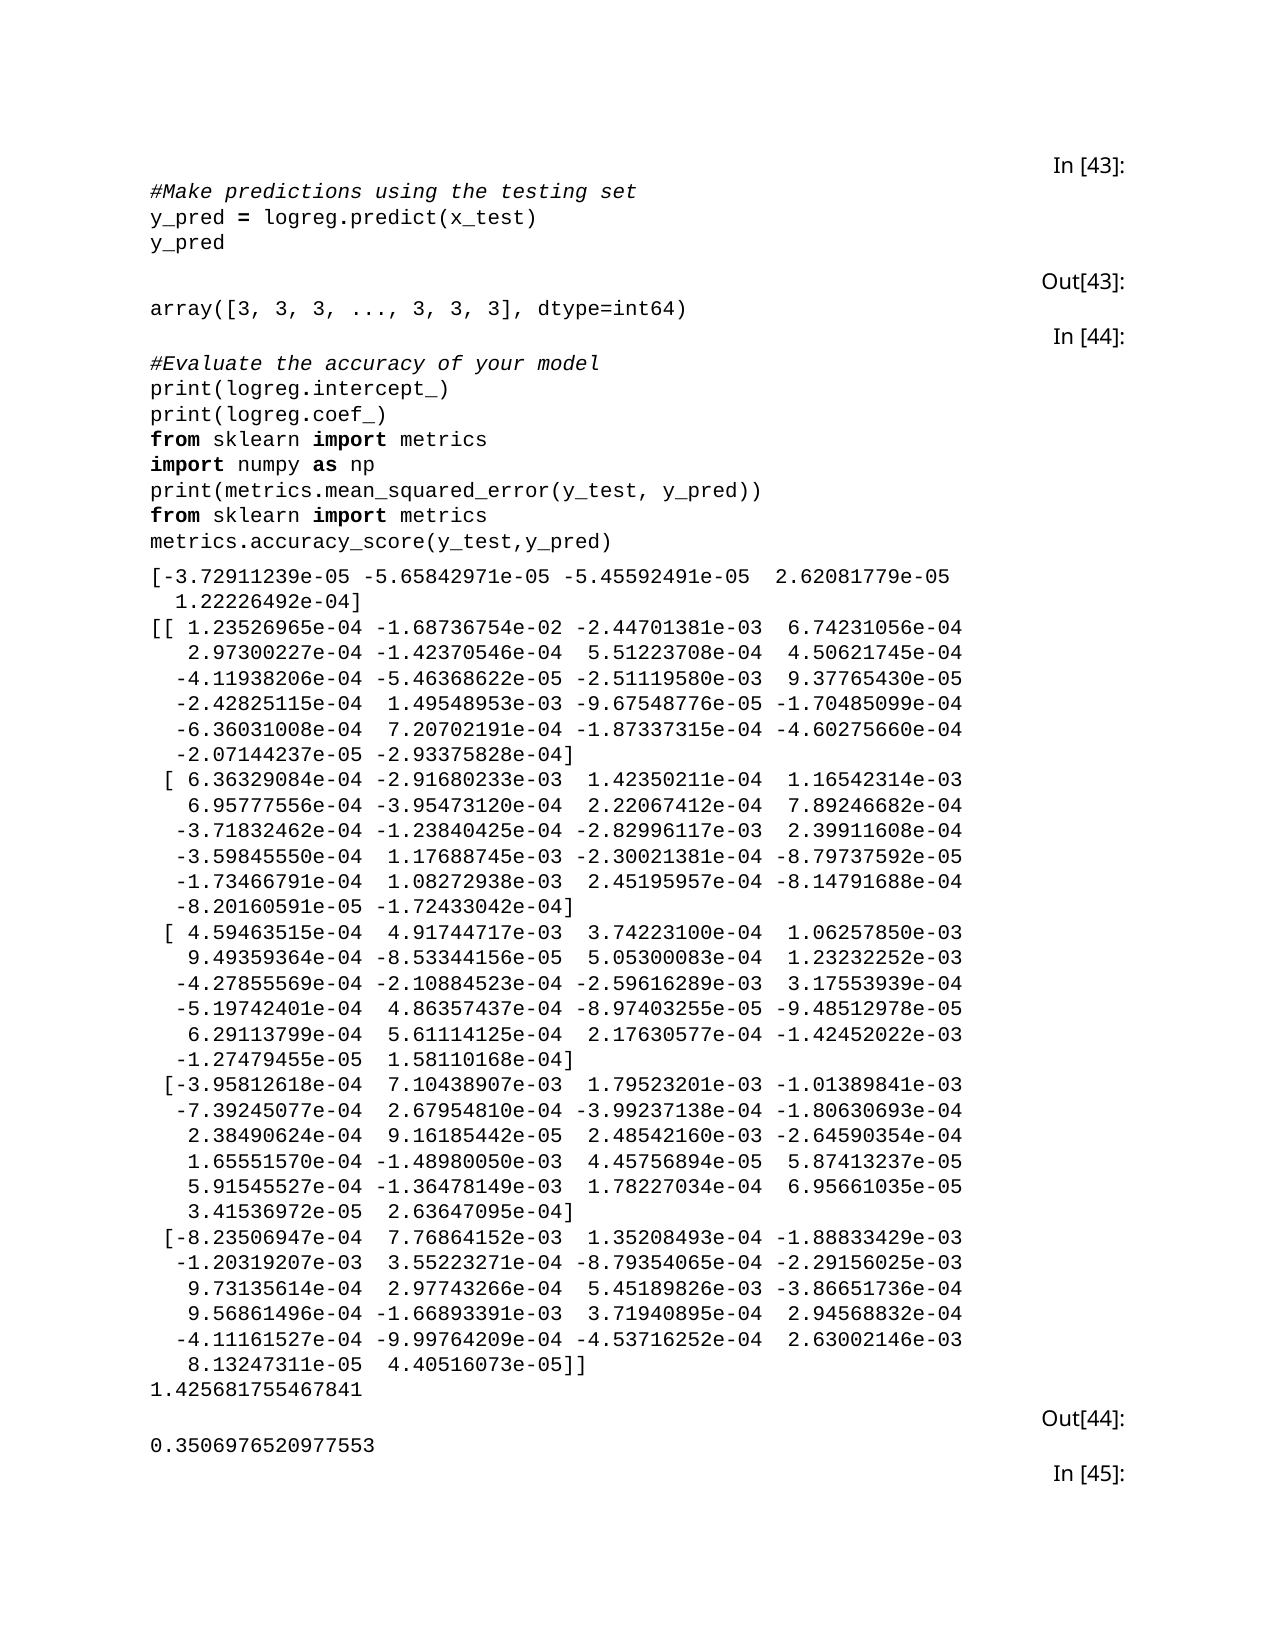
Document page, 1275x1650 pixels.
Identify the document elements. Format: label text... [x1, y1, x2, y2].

text In [45]: [150, 1458, 1125, 1488]
text -7.39245077e-04 2.67954810e-04 -3.99237138e-04 -1.80630693e-04 [150, 1098, 1125, 1123]
text [-3.95812618e-04 7.10438907e-03 1.79523201e-03 -1.01389841e-03 [150, 1073, 1125, 1098]
text #Make predictions using the testing set [150, 180, 1125, 205]
text y_pred [150, 231, 1125, 256]
text -5.19742401e-04 4.86357437e-04 -8.97403255e-05 -9.48512978e-05 [150, 996, 1125, 1022]
text -2.07144237e-05 -2.93375828e-04] [150, 742, 1125, 768]
text -4.27855569e-04 -2.10884523e-04 -2.59616289e-03 3.17553939e-04 [150, 971, 1125, 996]
text -6.36031008e-04 7.20702191e-04 -1.87337315e-04 -4.60275660e-04 [150, 717, 1125, 742]
text -4.11161527e-04 -9.99764209e-04 -4.53716252e-04 2.63002146e-03 [150, 1327, 1125, 1352]
text In [44]: [150, 321, 1125, 351]
text [-8.23506947e-04 7.76864152e-03 1.35208493e-04 -1.88833429e-03 [150, 1225, 1125, 1251]
text from sklearn import metrics [150, 503, 1125, 529]
text 5.91545527e-04 -1.36478149e-03 1.78227034e-04 6.95661035e-05 [150, 1174, 1125, 1200]
text y_pred = logreg.predict(x_test) [150, 205, 1125, 231]
text -1.73466791e-04 1.08272938e-03 2.45195957e-04 -8.14791688e-04 [150, 869, 1125, 895]
text -4.11938206e-04 -5.46368622e-05 -2.51119580e-03 9.37765430e-05 [150, 666, 1125, 691]
text print(logreg.coef_) [150, 402, 1125, 427]
text 9.56861496e-04 -1.66893391e-03 3.71940895e-04 2.94568832e-04 [150, 1301, 1125, 1327]
text 2.97300227e-04 -1.42370546e-04 5.51223708e-04 4.50621745e-04 [150, 641, 1125, 666]
text 1.425681755467841 [150, 1378, 1125, 1403]
text print(logreg.intercept_) [150, 376, 1125, 402]
text 0.3506976520977553 [150, 1433, 1125, 1458]
text #Evaluate the accuracy of your model [150, 351, 1125, 376]
text 9.49359364e-04 -8.53344156e-05 5.05300083e-04 1.23232252e-03 [150, 946, 1125, 971]
text import numpy as np [150, 453, 1125, 478]
text [ 4.59463515e-04 4.91744717e-03 3.74223100e-04 1.06257850e-03 [150, 920, 1125, 946]
text -3.59845550e-04 1.17688745e-03 -2.30021381e-04 -8.79737592e-05 [150, 844, 1125, 869]
text 3.41536972e-05 2.63647095e-04] [150, 1200, 1125, 1225]
text 1.22226492e-04] [150, 590, 1125, 615]
text Out[44]: [150, 1403, 1125, 1433]
text 2.38490624e-04 9.16185442e-05 2.48542160e-03 -2.64590354e-04 [150, 1123, 1125, 1149]
text -1.20319207e-03 3.55223271e-04 -8.79354065e-04 -2.29156025e-03 [150, 1251, 1125, 1276]
text [-3.72911239e-05 -5.65842971e-05 -5.45592491e-05 2.62081779e-05 [150, 564, 1125, 590]
text 6.95777556e-04 -3.95473120e-04 2.22067412e-04 7.89246682e-04 [150, 793, 1125, 818]
text 9.73135614e-04 2.97743266e-04 5.45189826e-03 -3.86651736e-04 [150, 1276, 1125, 1301]
text Out[43]: [150, 266, 1125, 296]
text 8.13247311e-05 4.40516073e-05]] [150, 1352, 1125, 1378]
text metrics.accuracy_score(y_test,y_pred) [150, 529, 1125, 554]
text In [43]: [150, 150, 1125, 180]
text -1.27479455e-05 1.58110168e-04] [150, 1047, 1125, 1073]
text -2.42825115e-04 1.49548953e-03 -9.67548776e-05 -1.70485099e-04 [150, 691, 1125, 717]
text from sklearn import metrics [150, 427, 1125, 453]
text 6.29113799e-04 5.61114125e-04 2.17630577e-04 -1.42452022e-03 [150, 1022, 1125, 1047]
text print(metrics.mean_squared_error(y_test, y_pred)) [150, 478, 1125, 503]
text 1.65551570e-04 -1.48980050e-03 4.45756894e-05 5.87413237e-05 [150, 1149, 1125, 1174]
text [[ 1.23526965e-04 -1.68736754e-02 -2.44701381e-03 6.74231056e-04 [150, 615, 1125, 641]
text -8.20160591e-05 -1.72433042e-04] [150, 895, 1125, 920]
text [ 6.36329084e-04 -2.91680233e-03 1.42350211e-04 1.16542314e-03 [150, 768, 1125, 793]
text -3.71832462e-04 -1.23840425e-04 -2.82996117e-03 2.39911608e-04 [150, 818, 1125, 844]
text array([3, 3, 3, ..., 3, 3, 3], dtype=int64) [150, 296, 1125, 321]
